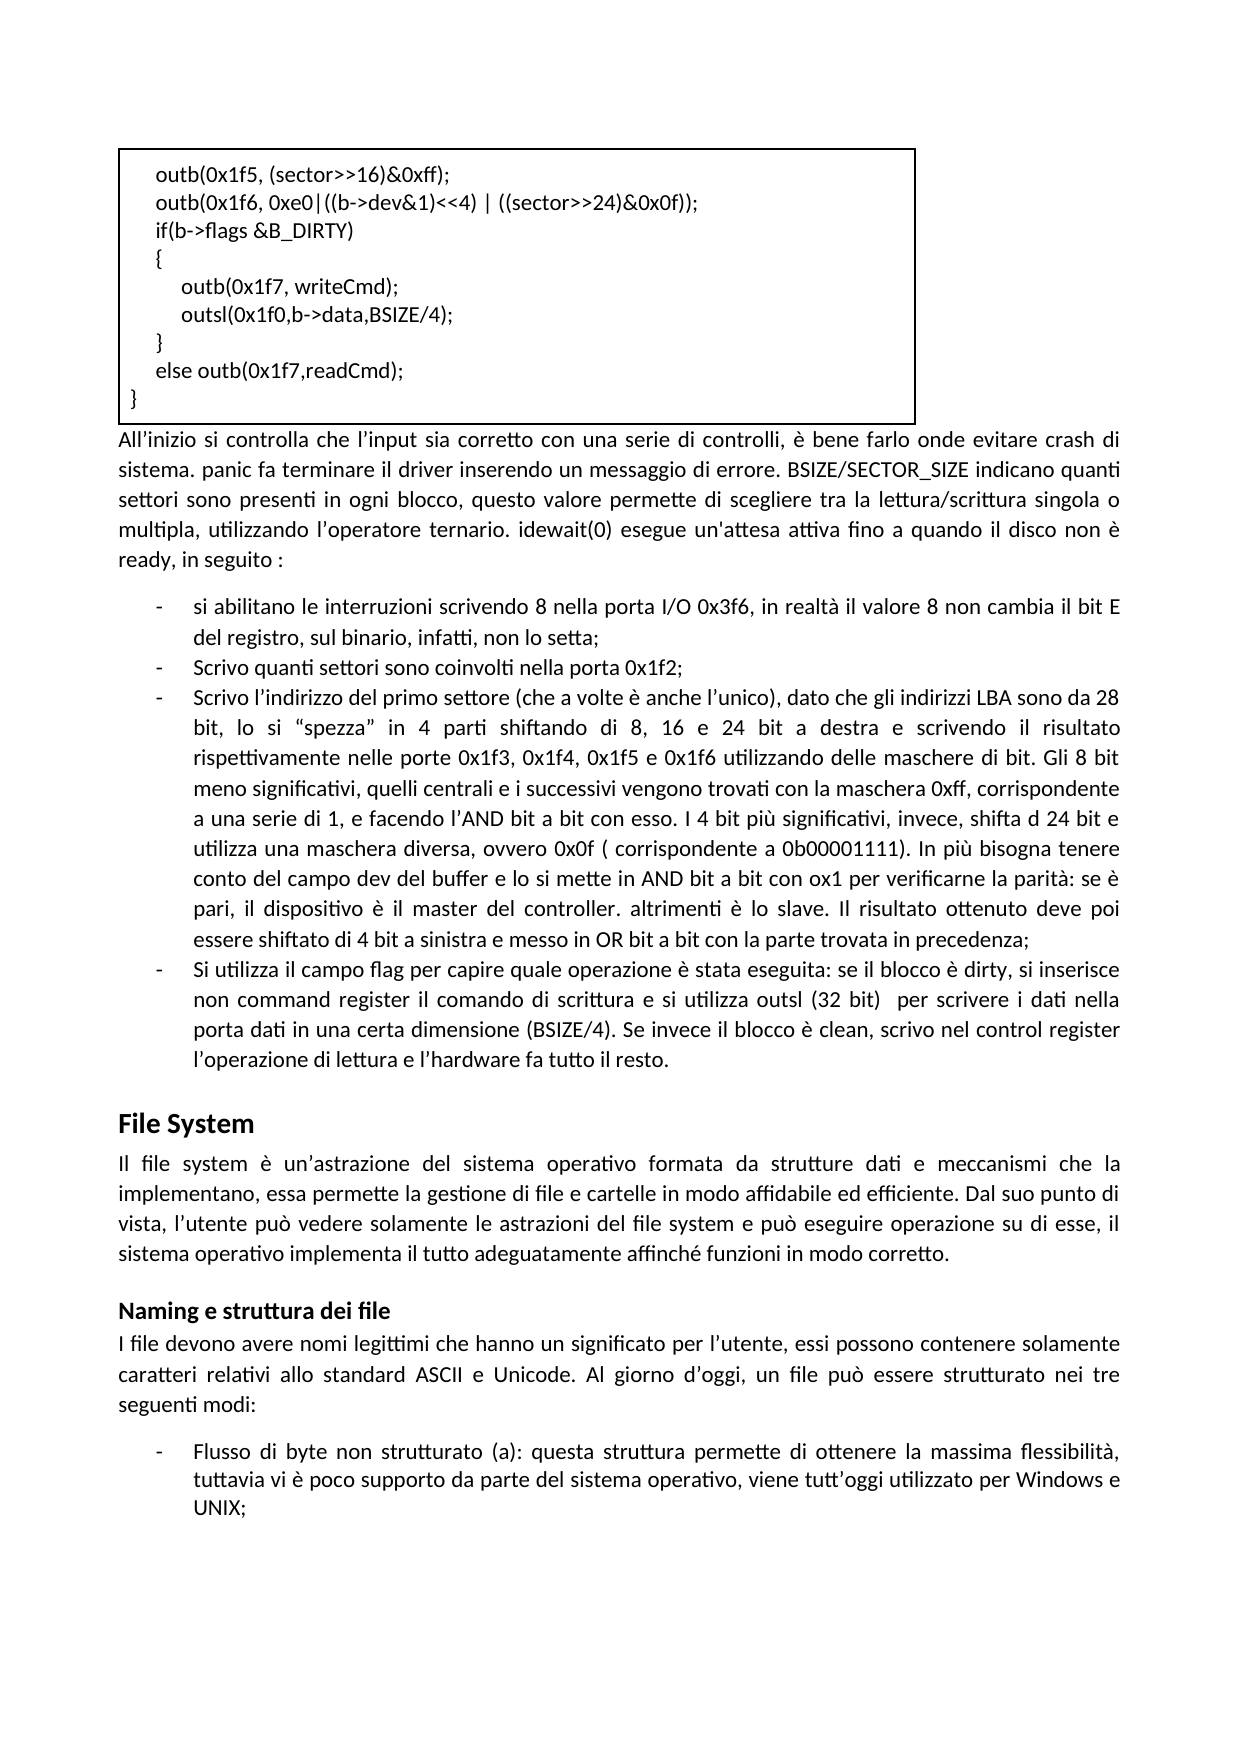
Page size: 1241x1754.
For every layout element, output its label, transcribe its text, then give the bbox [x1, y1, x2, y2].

list Scrivo quanti settori sono coinvolti nella porta 0x1f2; [156, 653, 1122, 681]
subtitle File System [118, 1105, 1122, 1141]
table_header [120, 150, 914, 423]
text Il file system è un’astrazione del sistema operativo formata da strutture dati e meccanismi che la implementano, essa permette la gestione di file e cartelle in modo affidabile ed efficiente. Dal suo punto di vista, l’utente può vedere solamente le astrazioni del file system e può eseguire operazione su di esse, il sistema operativo implementa il tutto adeguatamente affinché funzioni in modo corretto. [118, 1149, 1122, 1268]
subtitle Naming e struttura dei file [118, 1295, 1122, 1325]
list Flusso di byte non strutturato (a): questa struttura permette di ottenere la massima flessibilità, tuttavia vi è poco supporto da parte del sistema operativo, viene tutt’oggi utilizzato per Windows e UNIX; [156, 1437, 1122, 1521]
text I file devono avere nomi legittimi che hanno un significato per l’utente, essi possono contenere solamente caratteri relativi allo standard ASCII e Unicode. Al giorno d’oggi, un file può essere strutturato nei tre seguenti modi: [118, 1329, 1122, 1418]
list Si utilizza il campo flag per capire quale operazione è stata eseguita: se il blocco è dirty, si inserisce non command register il comando di scrittura e si utilizza outsl (32 bit) per scrivere i dati nella porta dati in una certa dimensione (BSIZE/4). Se invece il blocco è clean, scrivo nel control register l’operazione di lettura e l’hardware fa tutto il resto. [156, 955, 1122, 1074]
list si abilitano le interruzioni scrivendo 8 nella porta I/O 0x3f6, in realtà il valore 8 non cambia il bit E del registro, sul binario, infatti, non lo setta; [156, 592, 1122, 651]
text All’inizio si controlla che l’input sia corretto con una serie di controlli, è bene farlo onde evitare crash di sistema. panic fa terminare il driver inserendo un messaggio di errore. BSIZE/SECTOR_SIZE indicano quanti settori sono presenti in ogni blocco, questo valore permette di scegliere tra la lettura/scrittura singola o multipla, utilizzando l’operatore ternario. idewait(0) esegue un'attesa attiva fino a quando il disco non è ready, in seguito : [118, 425, 1122, 574]
list Scrivo l’indirizzo del primo settore (che a volte è anche l’unico), dato che gli indirizzi LBA sono da 28 bit, lo si “spezza” in 4 parti shiftando di 8, 16 e 24 bit a destra e scrivendo il risultato rispettivamente nelle porte 0x1f3, 0x1f4, 0x1f5 e 0x1f6 utilizzando delle maschere di bit. Gli 8 bit meno significativi, quelli centrali e i successivi vengono trovati con la maschera 0xff, corrispondente a una serie di 1, e facendo l’AND bit a bit con esso. I 4 bit più significativi, invece, shifta d 24 bit e utilizza una maschera diversa, ovvero 0x0f ( corrispondente a 0b00001111). In più bisogna tenere conto del campo dev del buffer e lo si mette in AND bit a bit con ox1 per verificarne la parità: se è pari, il dispositivo è il master del controller. altrimenti è lo slave. Il risultato ottenuto deve poi essere shiftato di 4 bit a sinistra e messo in OR bit a bit con la parte trovata in precedenza; [156, 683, 1122, 953]
